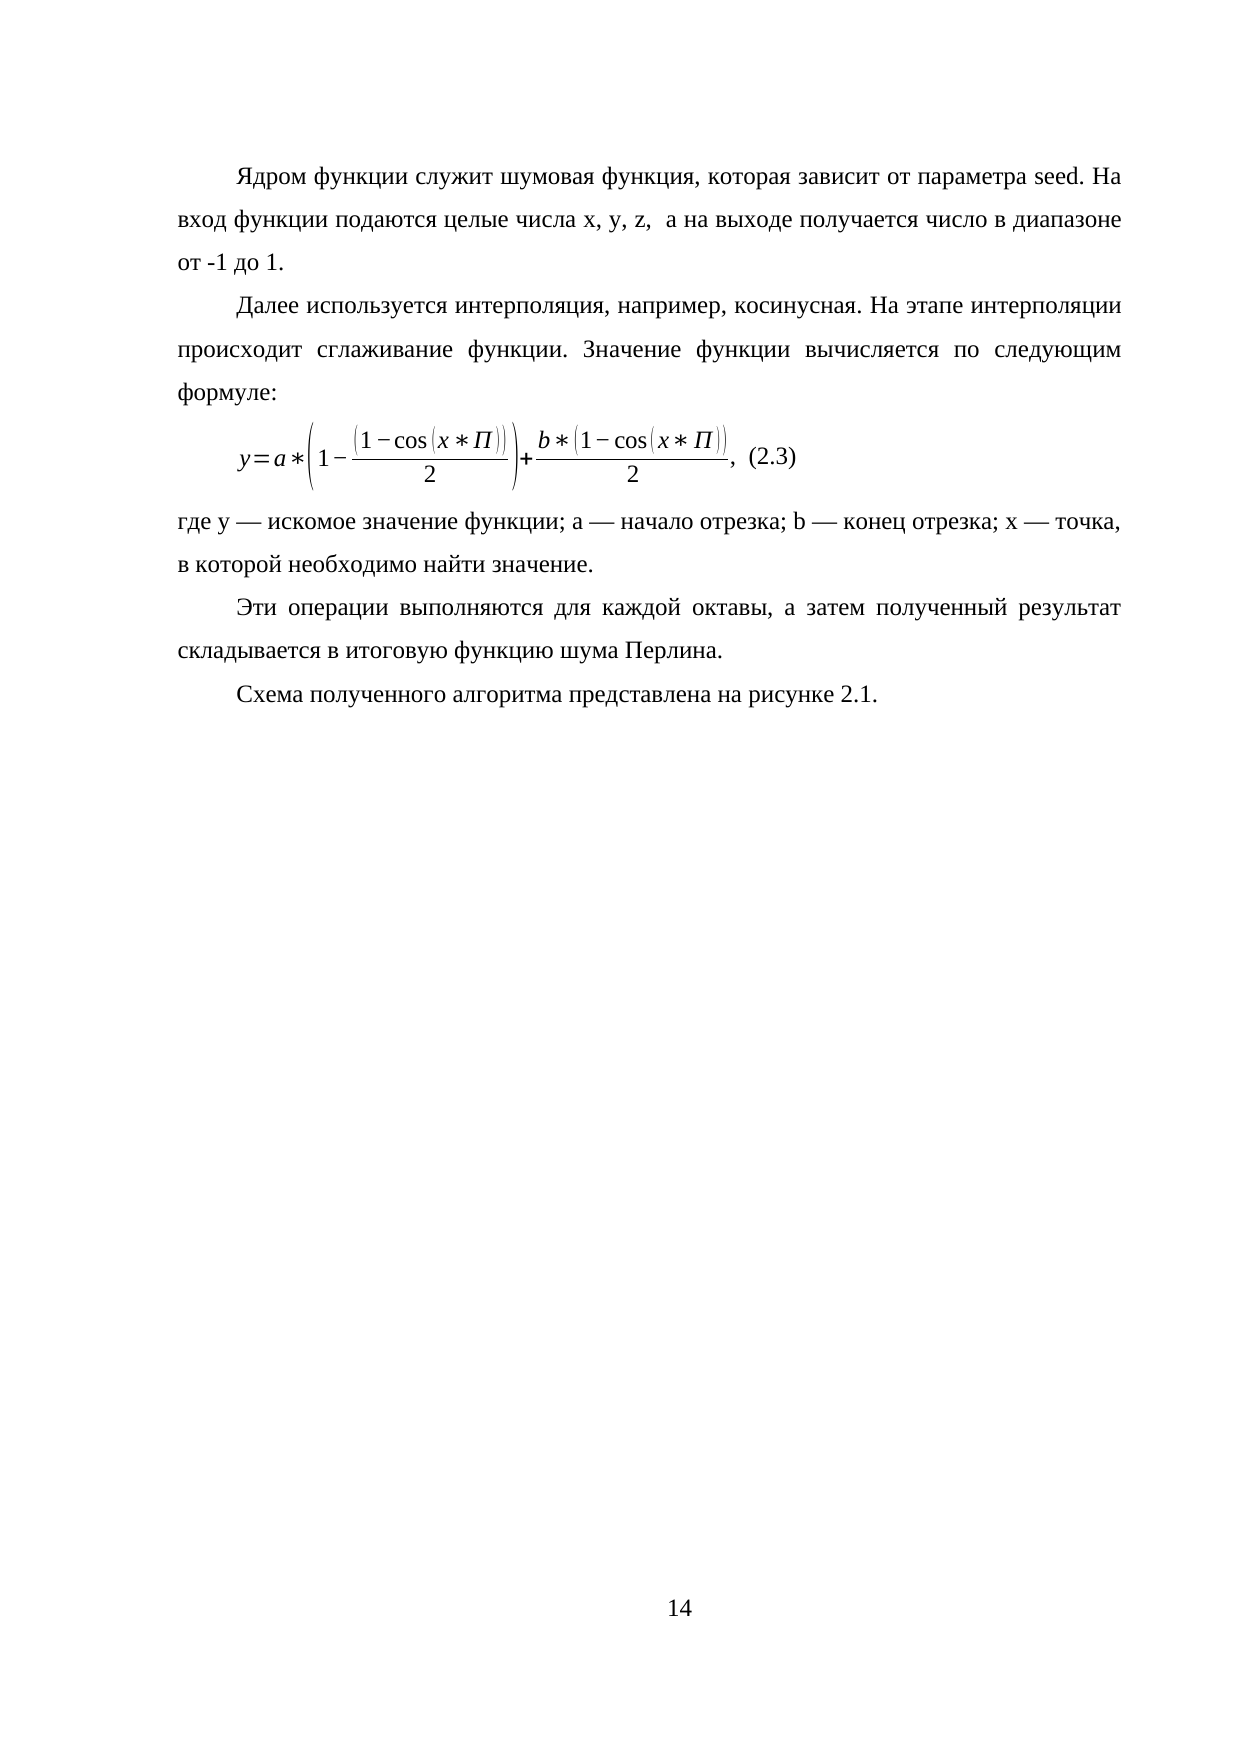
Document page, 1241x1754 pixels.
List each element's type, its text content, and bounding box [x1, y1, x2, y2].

text где y — искомое значение функции; a — начало отрезка; b — конец отрезка; x — точка, в которой необходимо найти значение. [177, 506, 1122, 578]
text Схема полученного алгоритма представлена на рисунке 2.1. [177, 679, 1122, 707]
text , (2.3) [177, 420, 1122, 492]
text Эти операции выполняются для каждой октавы, а затем полученный результат складывается в итоговую функцию шума Перлина. [177, 592, 1122, 664]
text Ядром функции служит шумовая функция, которая зависит от параметра seed. На вход функции подаются целые числа x, y, z, а на выходе получается число в диапазоне от -1 до 1. [177, 161, 1122, 276]
text Далее используется интерполяция, например, косинусная. На этапе интерполяции происходит сглаживание функции. Значение функции вычисляется по следующим формуле: [177, 291, 1122, 406]
